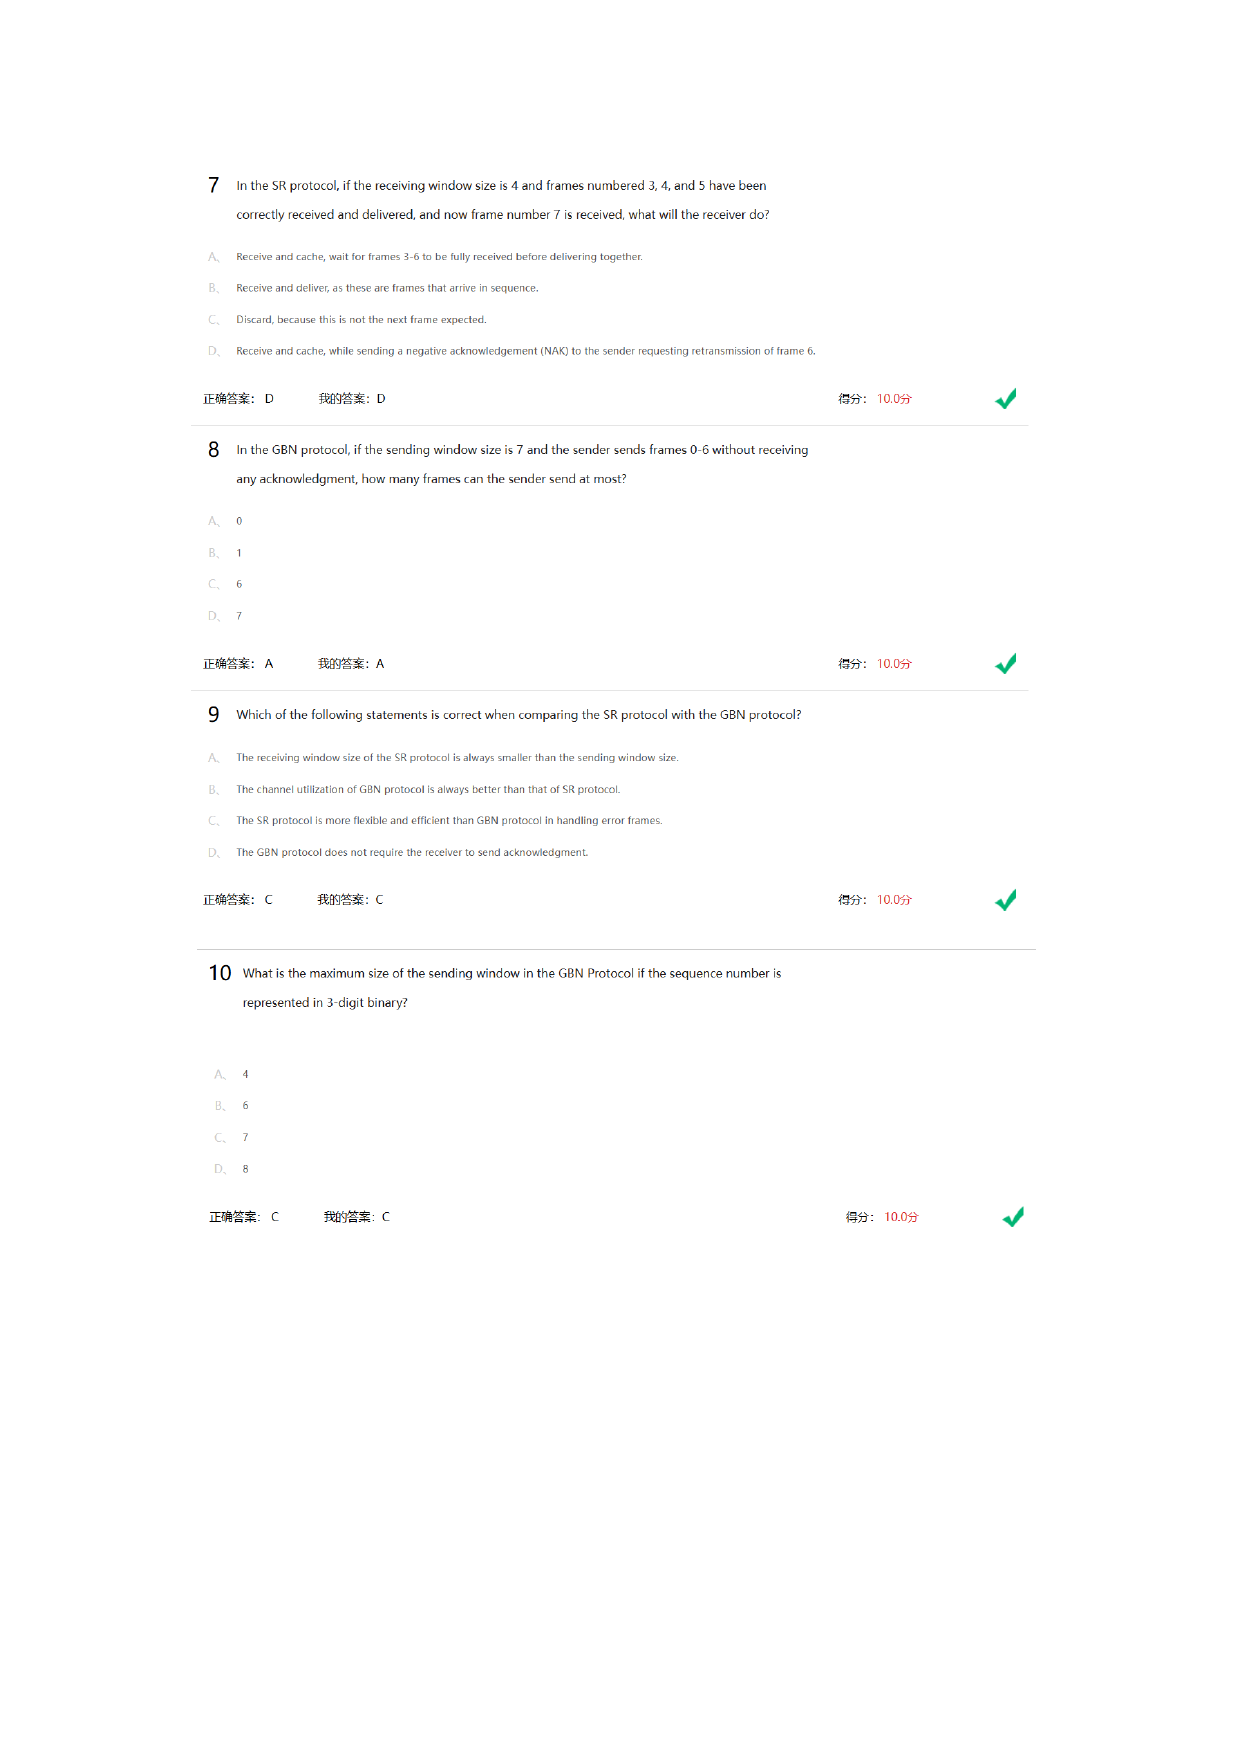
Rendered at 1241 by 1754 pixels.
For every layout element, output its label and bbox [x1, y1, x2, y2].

picture [187, 162, 1053, 920]
picture [187, 942, 1053, 1243]
